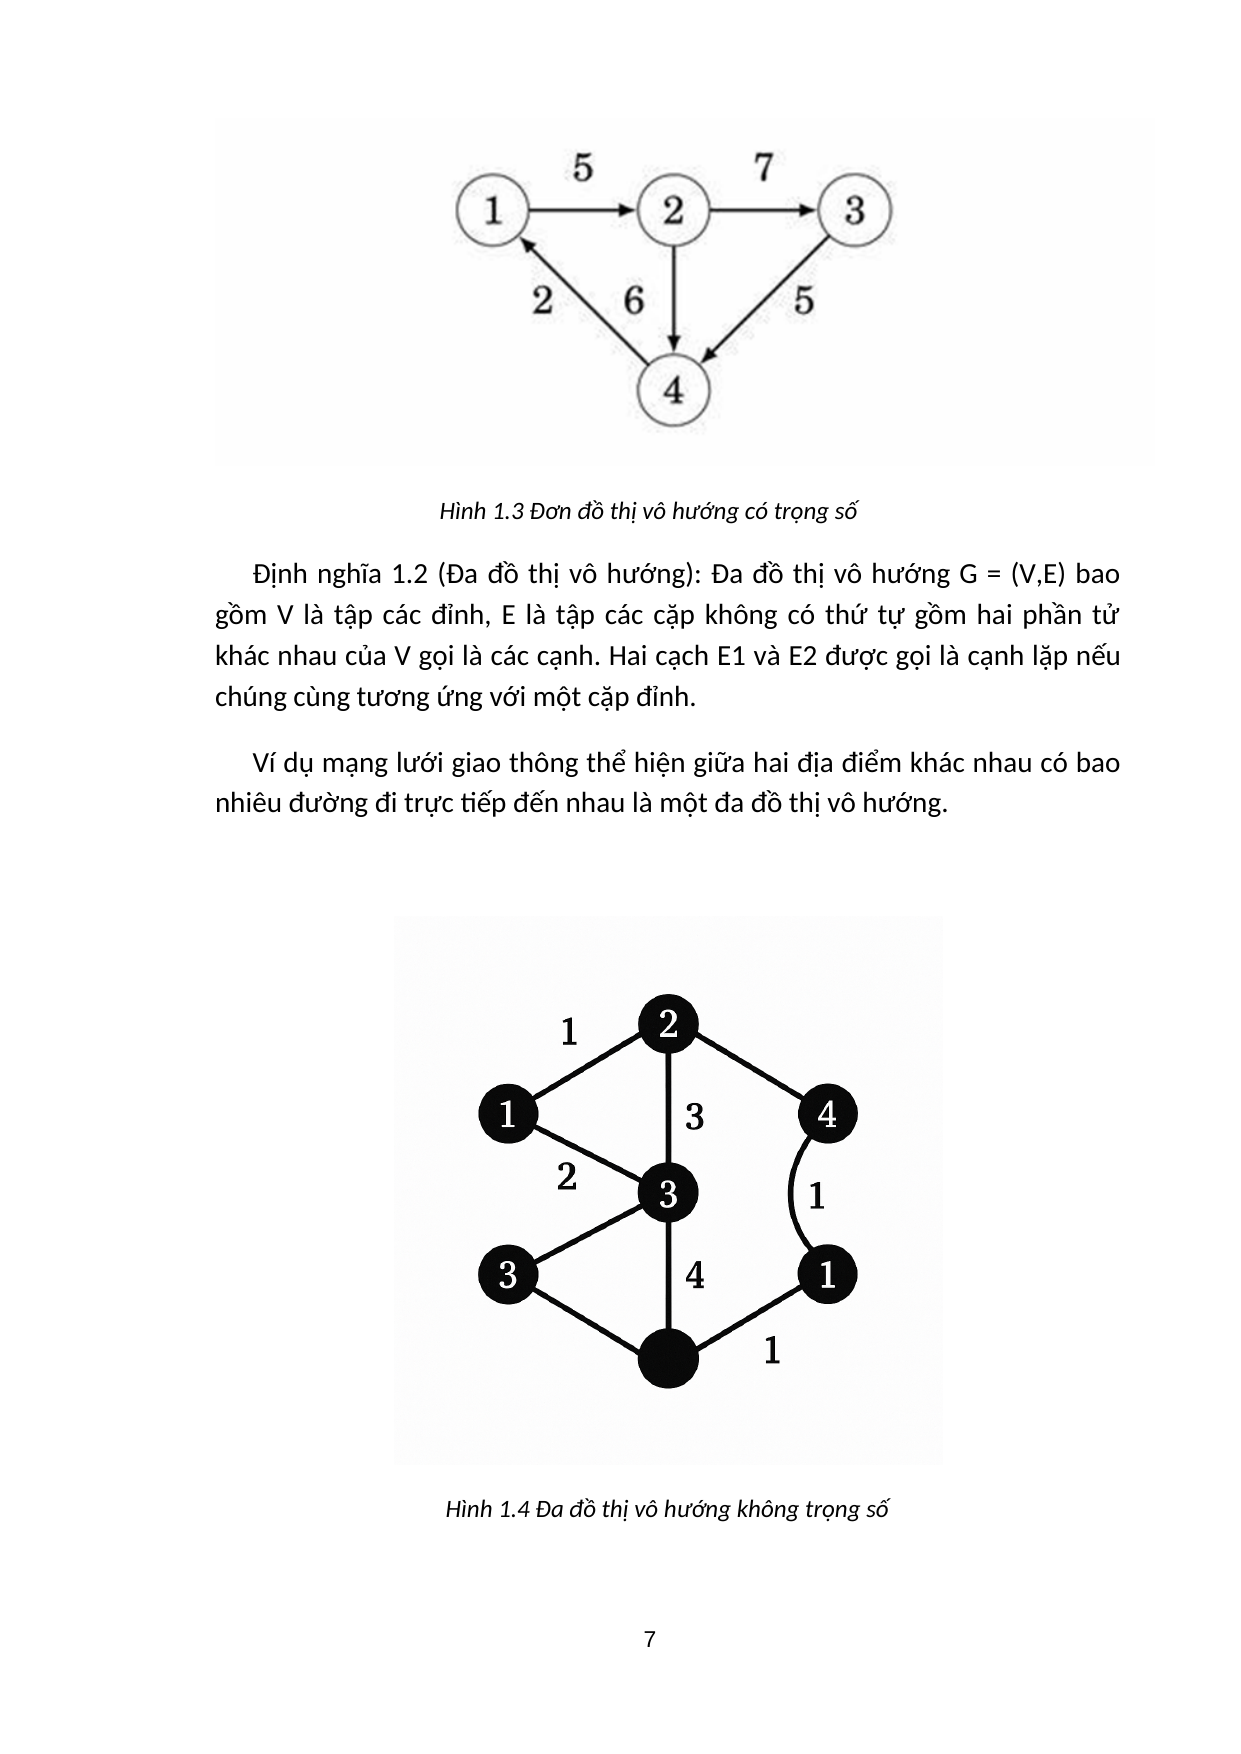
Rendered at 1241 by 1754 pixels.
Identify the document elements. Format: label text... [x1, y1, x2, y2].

picture [393, 916, 943, 1465]
text Hình 1.4 Đa đồ thị vô hướng không trọng số [215, 1493, 1122, 1523]
picture [214, 118, 1155, 466]
text Ví dụ mạng lưới giao thông thể hiện giữa hai địa điểm khác nhau có bao nhiêu đường đi trực tiếp đến nhau là một đa đồ thị vô hướng. [215, 744, 1122, 820]
text Định nghĩa 1.2 (Đa đồ thị vô hướng): Đa đồ thị vô hướng G = (V,E) bao gồm V là tập các đỉnh, E là tập các cặp không có thứ tự gồm hai phần tử khác nhau của V gọi là các cạnh. Hai cạch E1 và E2 được gọi là cạnh lặp nếu chúng cùng tương ứng với một cặp đỉnh. [215, 555, 1122, 713]
text Hình 1.3 Đơn đồ thị vô hướng có trọng số [177, 495, 1122, 525]
